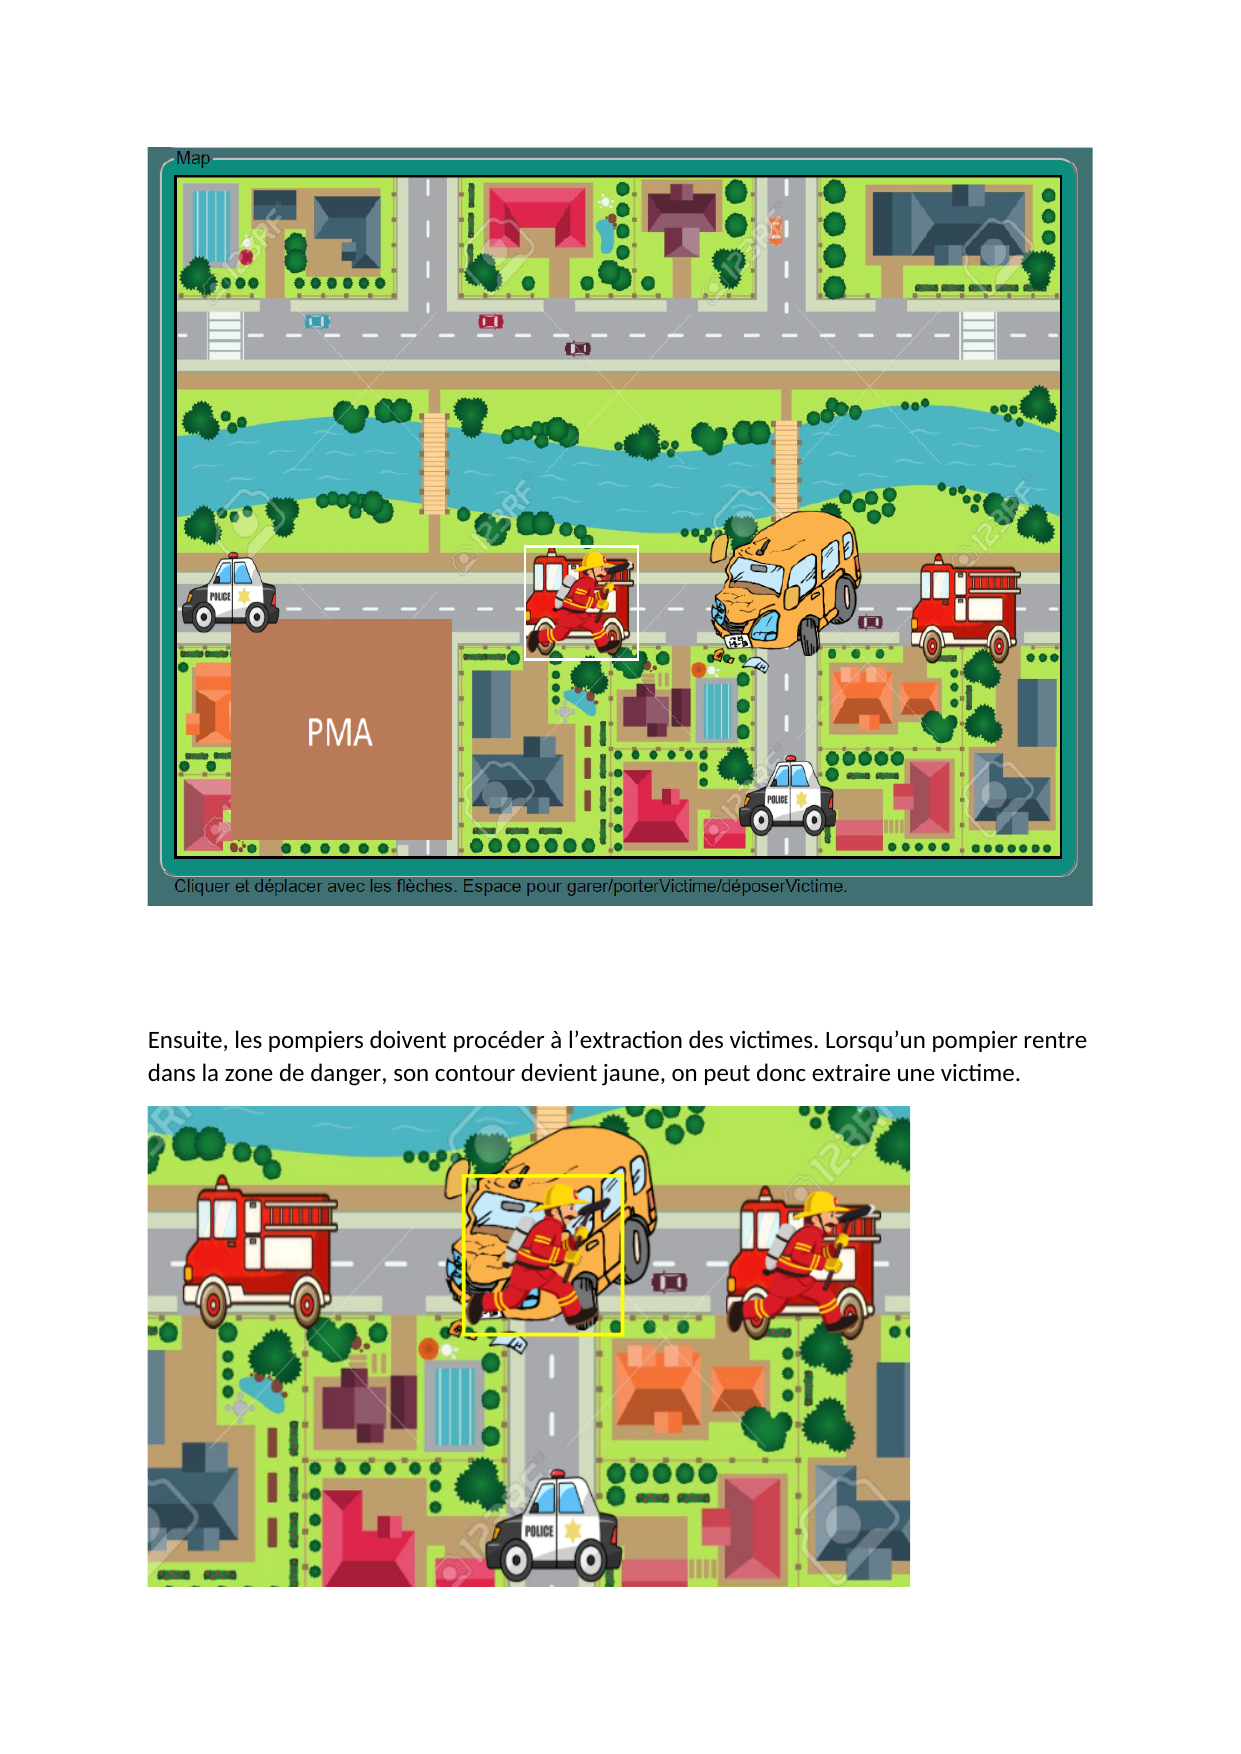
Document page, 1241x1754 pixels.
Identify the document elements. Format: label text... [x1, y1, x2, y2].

picture [147, 1106, 910, 1587]
text Ensuite, les pompiers doivent procéder à l’extraction des victimes. Lorsqu’un pompier rentre dans la zone de danger, son contour devient jaune, on peut donc extraire une victime. [148, 1024, 1093, 1087]
picture [147, 147, 1093, 906]
